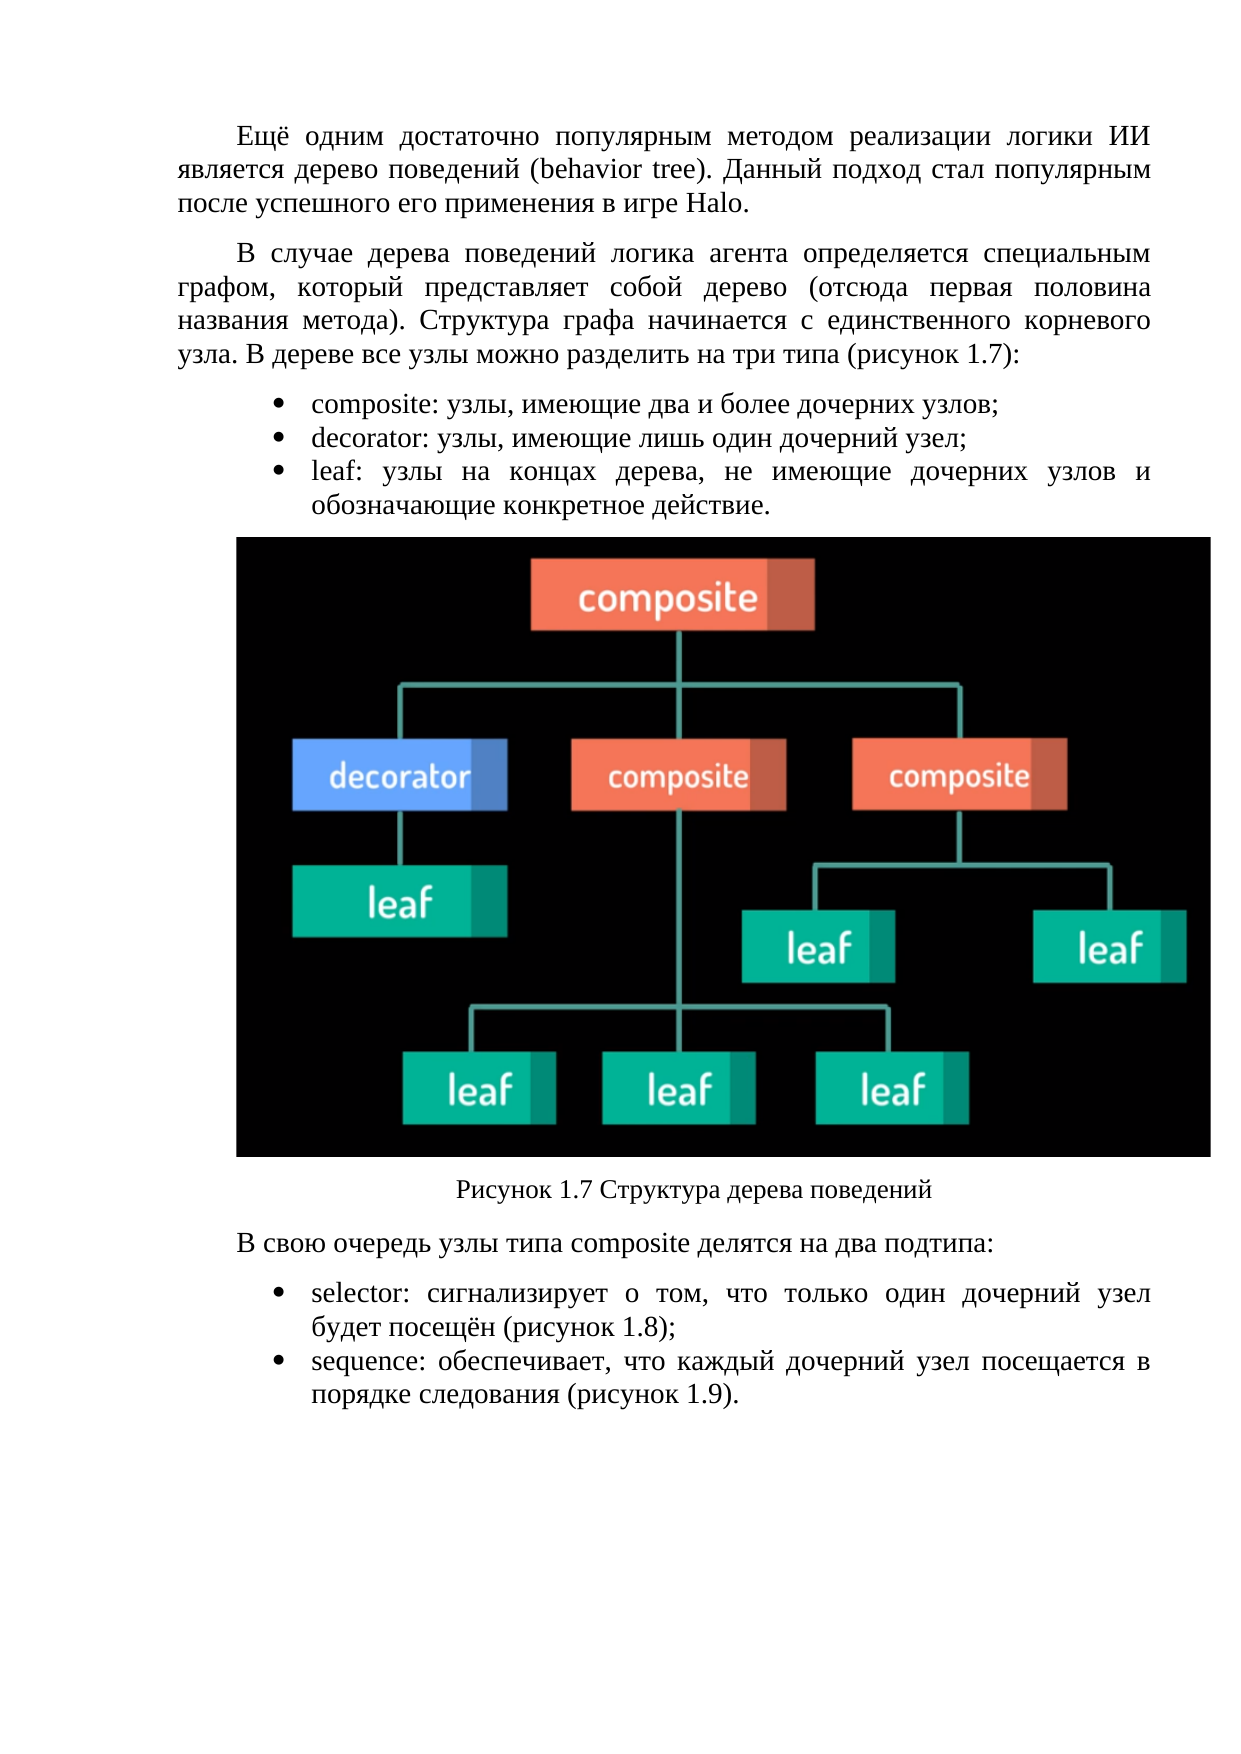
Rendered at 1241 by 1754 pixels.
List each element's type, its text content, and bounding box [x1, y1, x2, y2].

list composite: узлы, имеющие два и более дочерних узлов; [274, 386, 1152, 420]
list leaf: узлы на концах дерева, не имеющие дочерних узлов и обозначающие конкретное действие. [274, 453, 1152, 521]
picture [236, 537, 1211, 1157]
list sequence: обеспечивает, что каждый дочерний узел посещается в порядке следования (рисунок 1.9). [274, 1343, 1152, 1410]
text В свою очередь узлы типа composite делятся на два подтипа: [177, 1225, 1152, 1259]
list selector: сигнализирует о том, что только один дочерний узел будет посещён (рисунок 1.8); [274, 1276, 1152, 1343]
text Ещё одним достаточно популярным методом реализации логики ИИ является дерево поведений (behavior tree). Данный подход стал популярным после успешного его применения в игре Halo. [177, 118, 1152, 219]
text В случае дерева поведений логика агента определяется специальным графом, который представляет собой дерево (отсюда первая половина названия метода). Структура графа начинается с единственного корневого узла. В дереве все узлы можно разделить на три типа (рисунок 1.7): [177, 235, 1152, 369]
list decorator: узлы, имеющие лишь один дочерний узел; [274, 420, 1152, 453]
